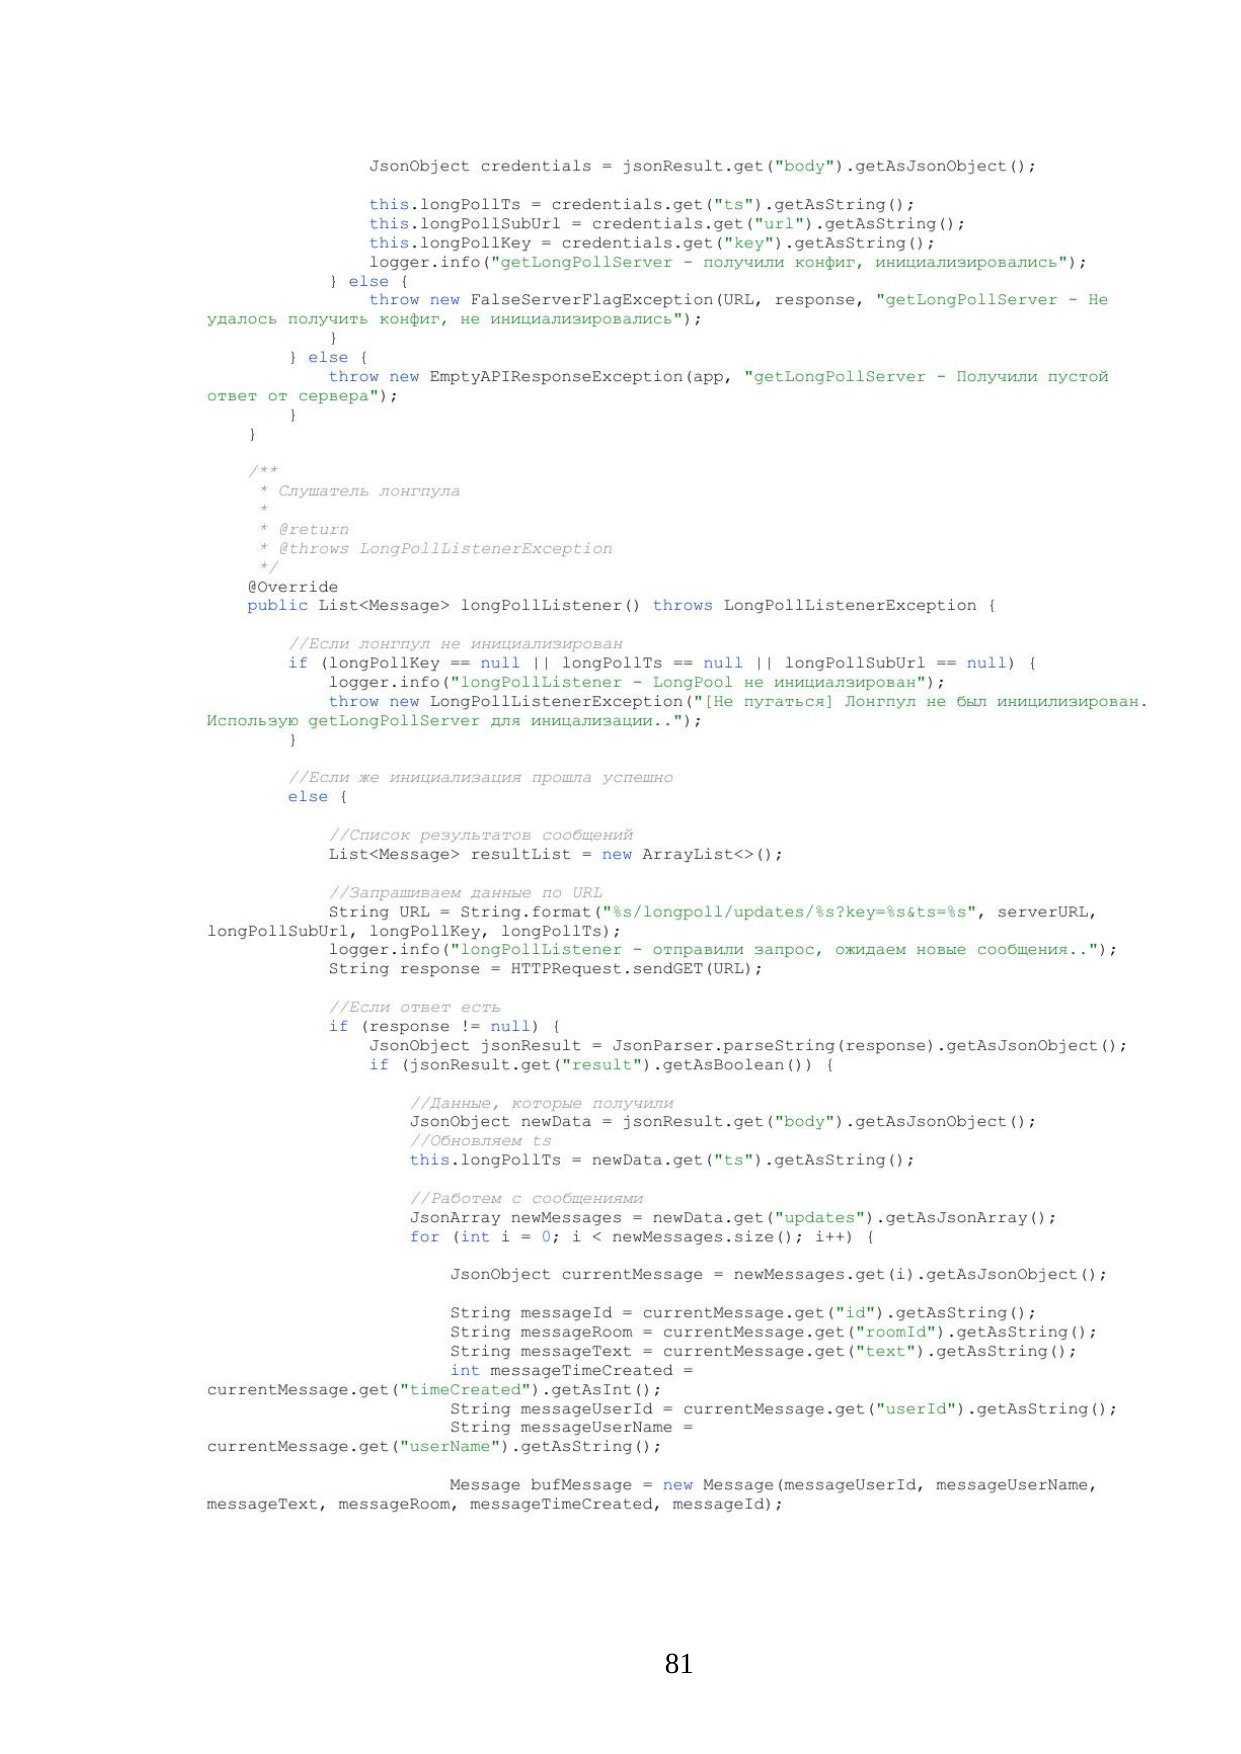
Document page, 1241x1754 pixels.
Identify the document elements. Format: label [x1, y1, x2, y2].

picture [177, 118, 1182, 1539]
